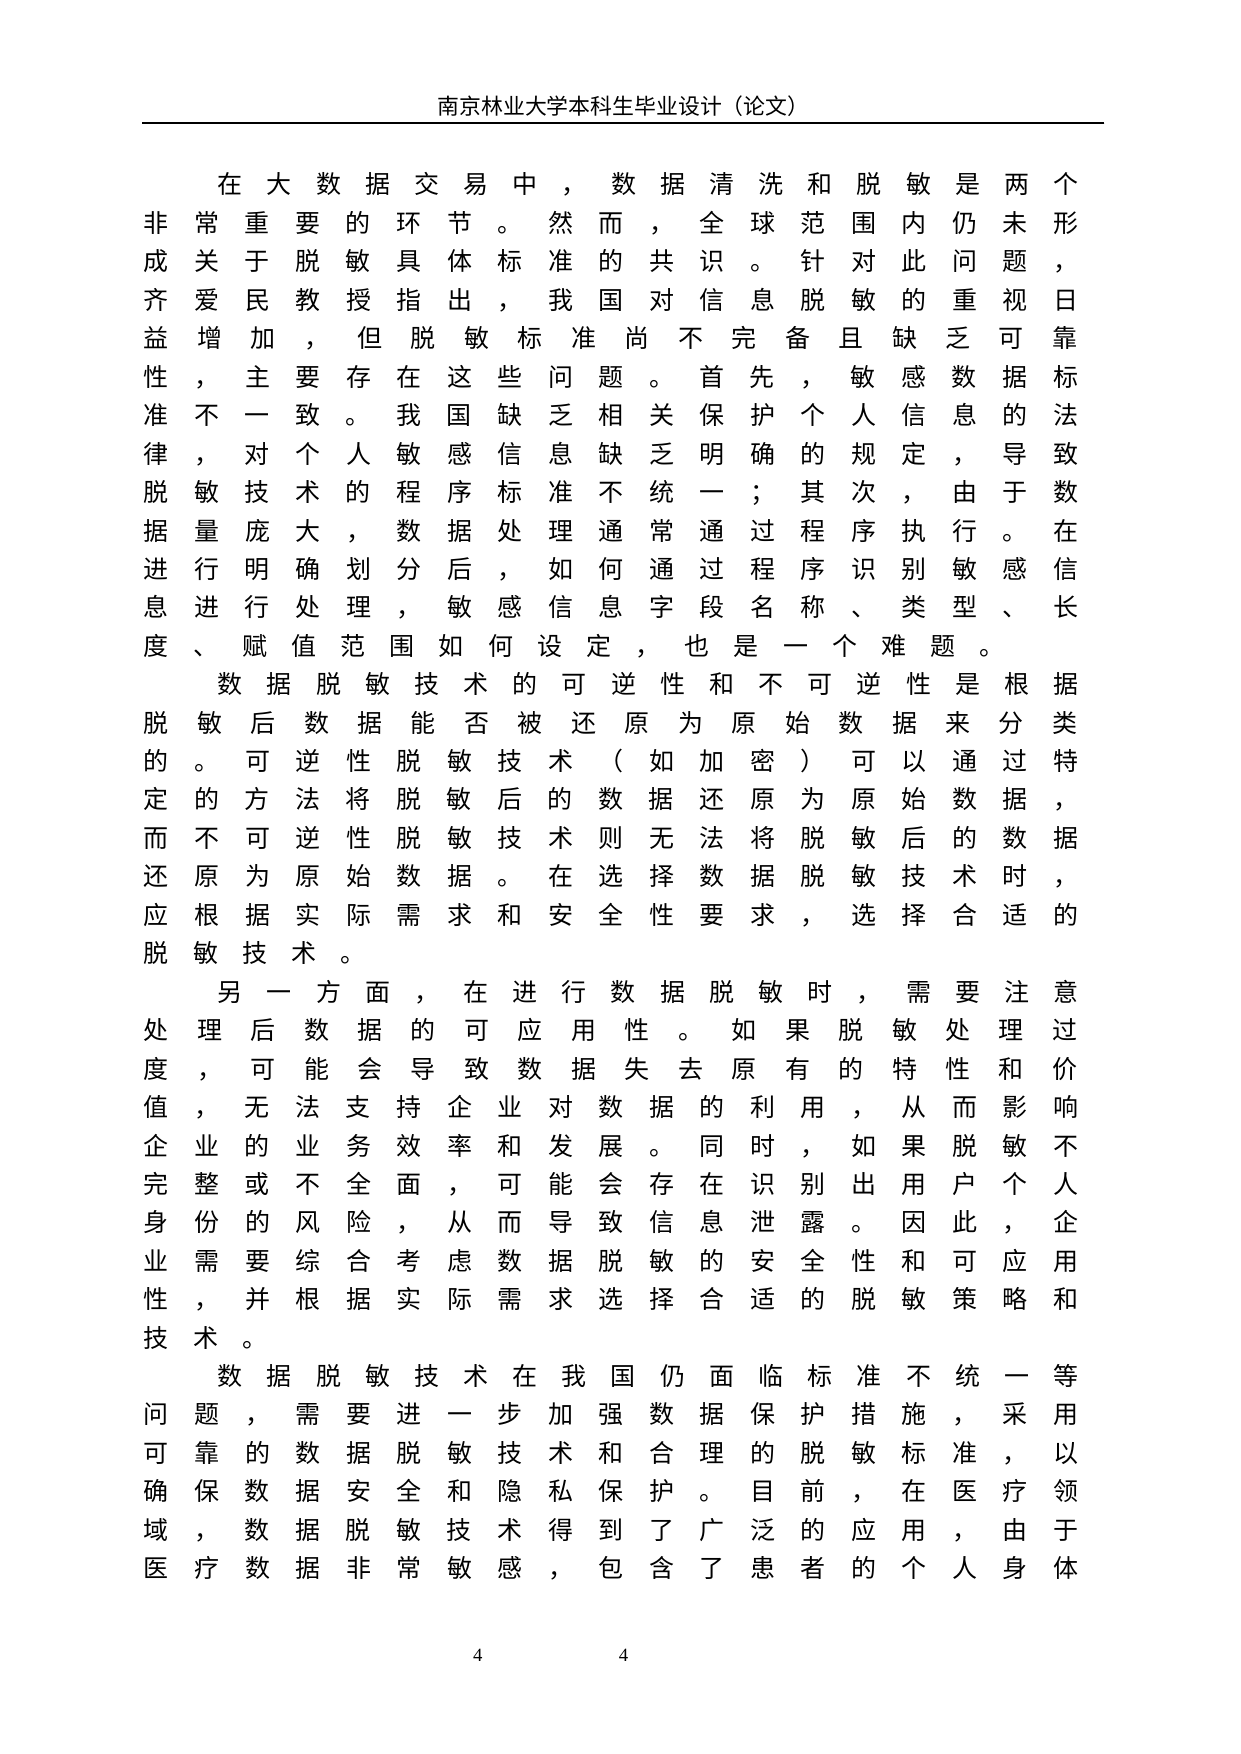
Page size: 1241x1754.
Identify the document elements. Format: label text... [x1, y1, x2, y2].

text 数据脱敏技术的可逆性和不可逆性是根据脱敏后数据能否被还原为原始数据来分类的。可逆性脱敏技术（如加密）可以通过特定的方法将脱敏后的数据还原为原始数据，而不可逆性脱敏技术则无法将脱敏后的数据还原为原始数据。在选择数据脱敏技术时，应根据实际需求和安全性要求，选择合适的脱敏技术。 [144, 664, 1102, 971]
text 另一方面，在进行数据脱敏时，需要注意处理后数据的可应用性。如果脱敏处理过度，可能会导致数据失去原有的特性和价值，无法支持企业对数据的利用，从而影响企业的业务效率和发展。同时，如果脱敏不完整或不全面，可能会存在识别出用户个人身份的风险，从而导致信息泄露。因此，企业需要综合考虑数据脱敏的安全性和可应用性，并根据实际需求选择合适的脱敏策略和技术。 [144, 971, 1102, 1356]
text 在大数据交易中，数据清洗和脱敏是两个非常重要的环节。然而，全球范围内仍未形成关于脱敏具体标准的共识。针对此问题，齐爱民教授指出，我国对信息脱敏的重视日益增加，但脱敏标准尚不完备且缺乏可靠性，主要存在这些问题。首先，敏感数据标准不一致。我国缺乏相关保护个人信息的法律，对个人敏感信息缺乏明确的规定，导致脱敏技术的程序标准不统一；其次，由于数据量庞大，数据处理通常通过程序执行。在进行明确划分后，如何通过程序识别敏感信息进行处理，敏感信息字段名称、类型、长度、赋值范围如何设定，也是一个难题。 [144, 164, 1102, 664]
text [144, 1356, 1102, 1586]
